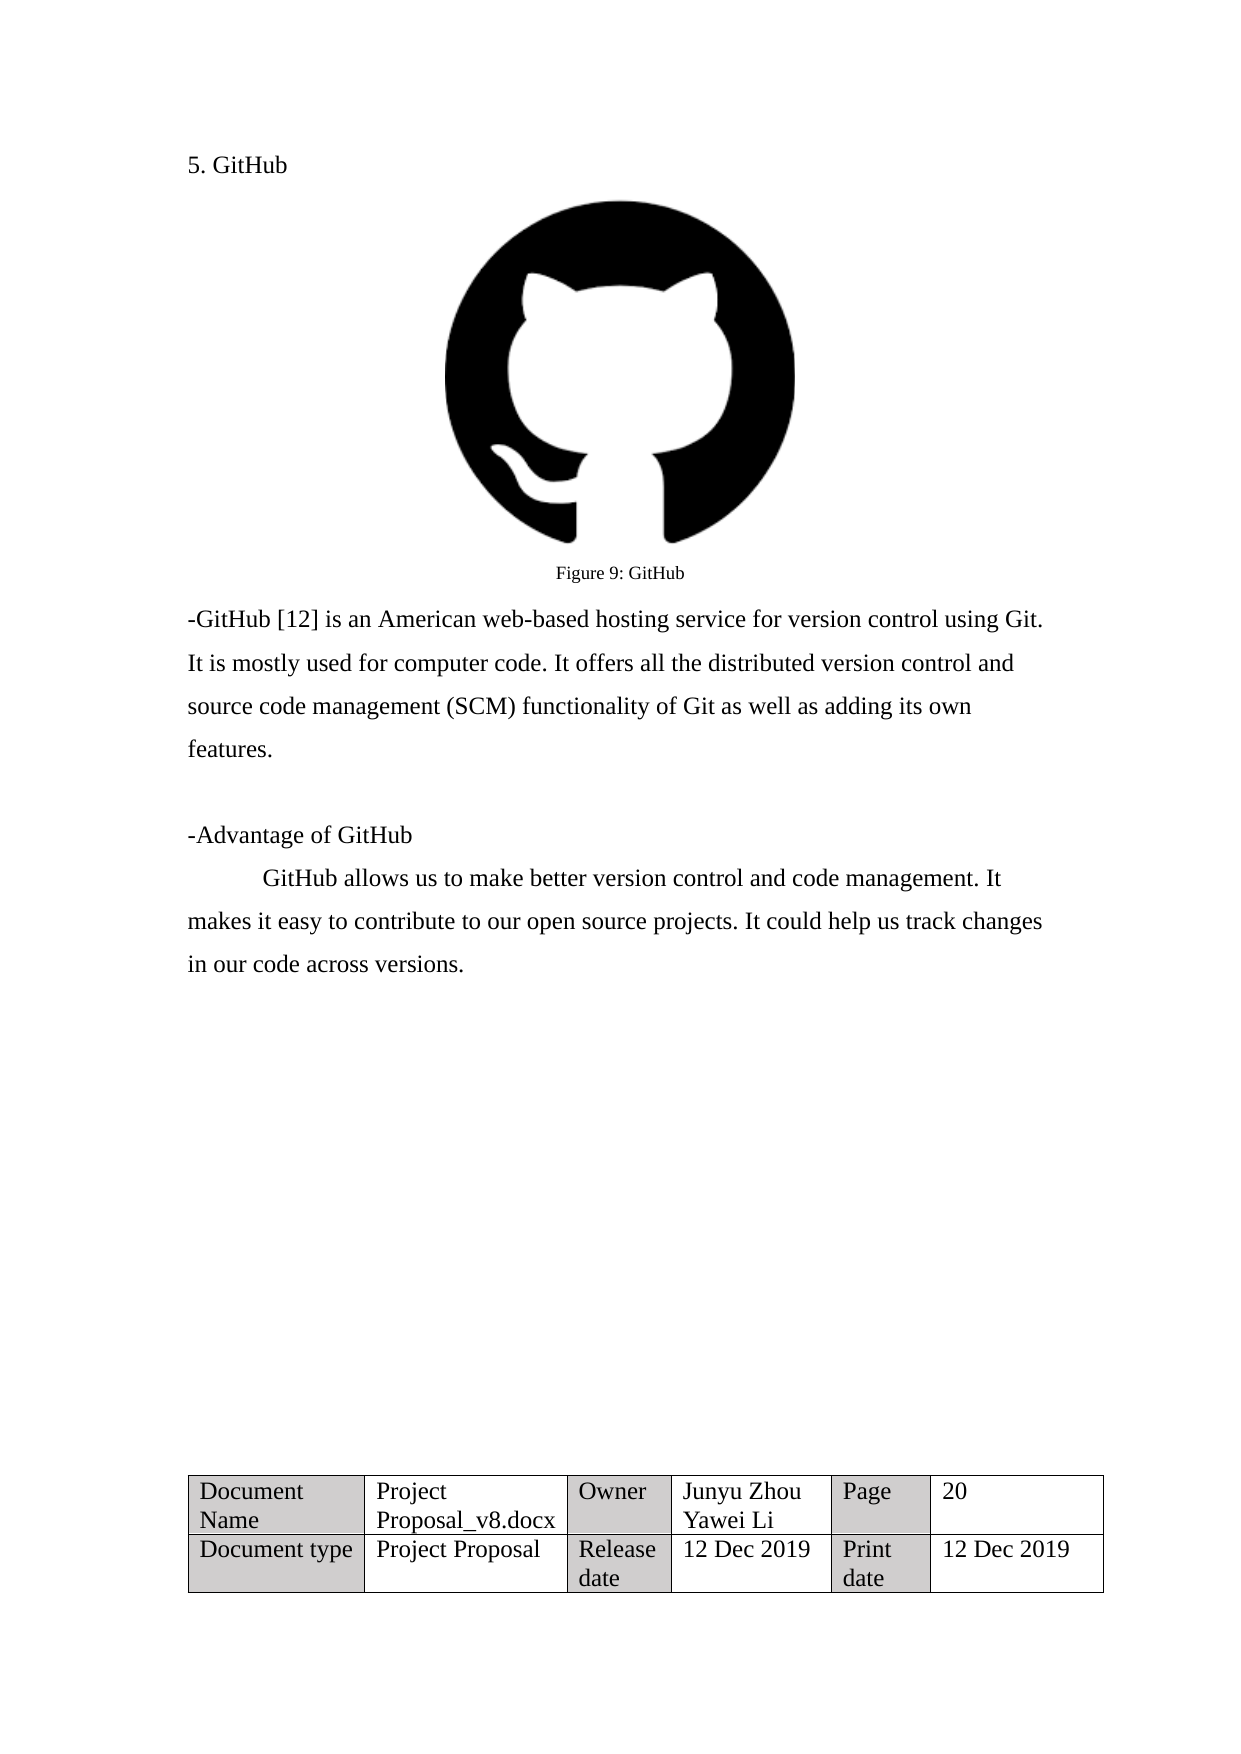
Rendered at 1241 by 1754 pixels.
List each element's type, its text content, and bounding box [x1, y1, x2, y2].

text -Advantage of GitHub [187, 820, 1053, 849]
picture [445, 197, 795, 548]
text Figure 9: GitHub [187, 562, 1053, 584]
text GitHub allows us to make better version control and code management. It makes it easy to contribute to our open source projects. It could help us track changes in our code across versions. [187, 863, 1053, 978]
text -GitHub [12] is an American web-based hosting service for version control using Git. It is mostly used for computer code. It offers all the distributed version control and source code management (SCM) functionality of Git as well as adding its own features. [187, 604, 1053, 763]
text 5. GitHub [187, 150, 1053, 179]
